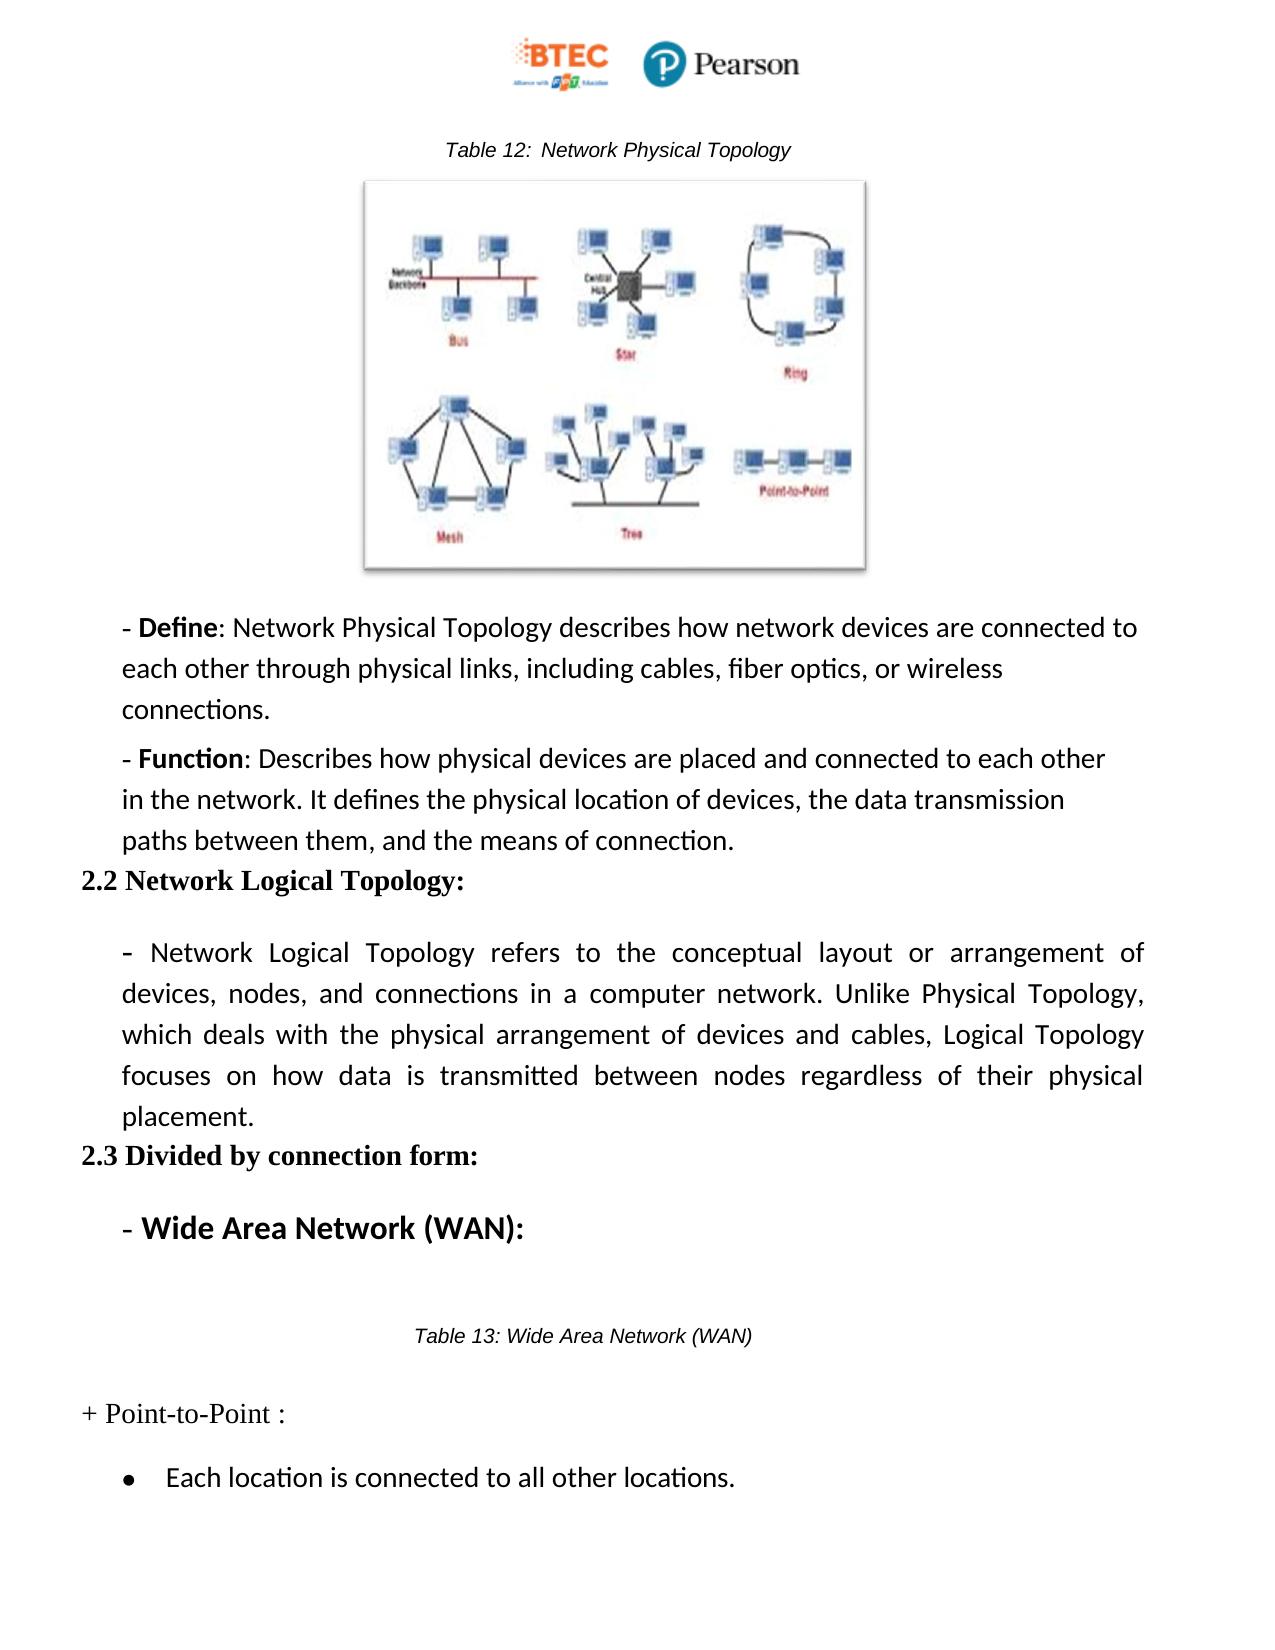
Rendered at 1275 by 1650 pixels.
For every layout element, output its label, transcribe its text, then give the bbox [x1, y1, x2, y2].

picture [356, 176, 873, 580]
text + Point-to-Point : [81, 1396, 1244, 1429]
subtitle Network Logical Topology: [81, 863, 1244, 897]
text Table 13: Wide Area Network (WAN) [413, 1324, 1244, 1348]
picture [502, 32, 816, 102]
text - Network Logical Topology refers to the conceptual layout or arrangement of devices, nodes, and connections in a computer network. Unlike Physical Topology, which deals with the physical arrangement of devices and cables, Logical Topology focuses on how data is transmitted between nodes regardless of their physical placement. [122, 932, 1144, 1134]
list Divided by connection form: [81, 1139, 1244, 1172]
list Each location is connected to all other locations. [122, 1459, 1244, 1494]
text Table 12: Network Physical Topology [191, 138, 1044, 162]
list Define: Network Physical Topology describes how network devices are connected to each other through physical links, including cables, fiber optics, or wireless connections. [122, 609, 1138, 727]
subtitle - Wide Area Network (WAN): [122, 1207, 1244, 1248]
list Function: Describes how physical devices are placed and connected to each other in the network. It defines the physical location of devices, the data transmission paths between them, and the means of connection. [122, 741, 1131, 858]
